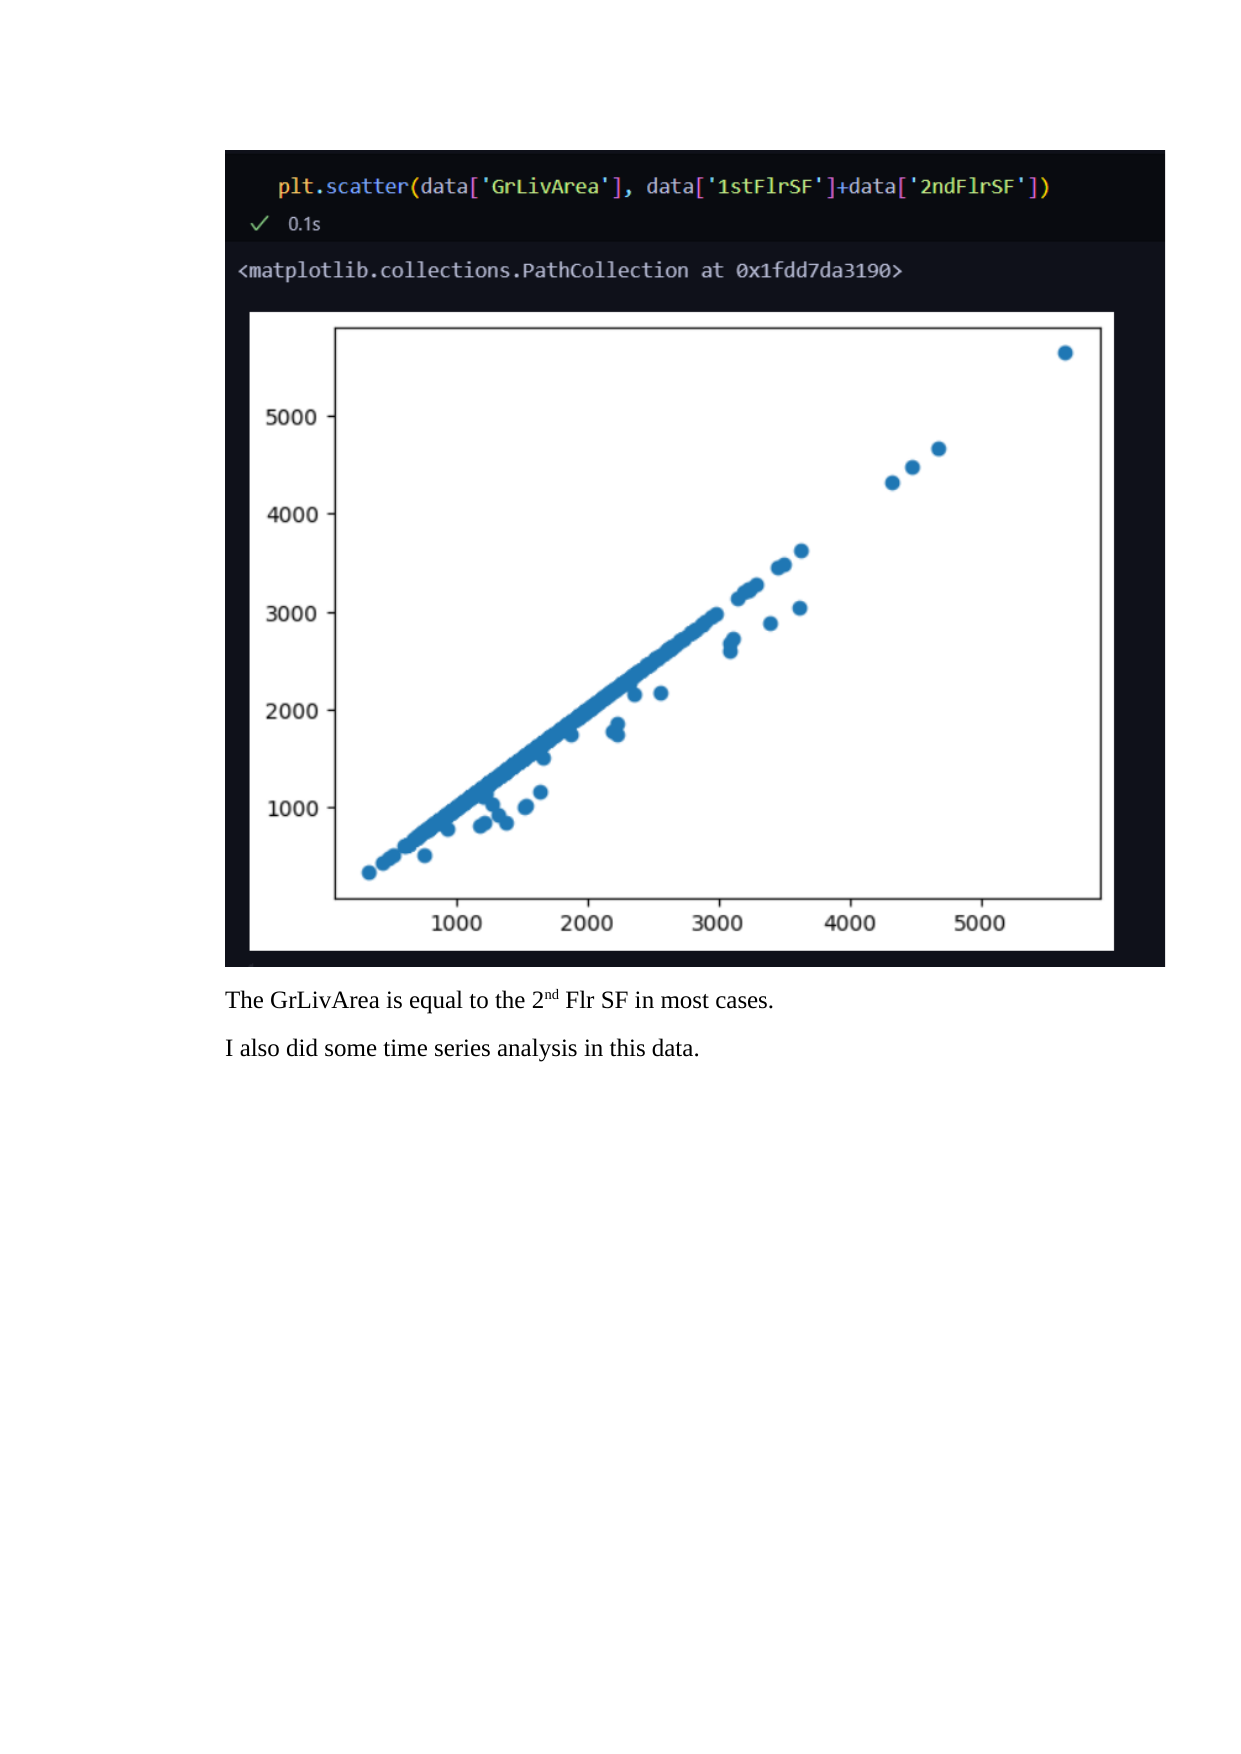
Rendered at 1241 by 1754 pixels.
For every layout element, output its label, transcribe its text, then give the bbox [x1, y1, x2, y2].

text The GrLivArea is equal to the 2nd Flr SF in most cases. [225, 986, 1090, 1014]
text I also did some time series analysis in this data. [225, 1033, 1090, 1062]
picture [225, 150, 1166, 967]
